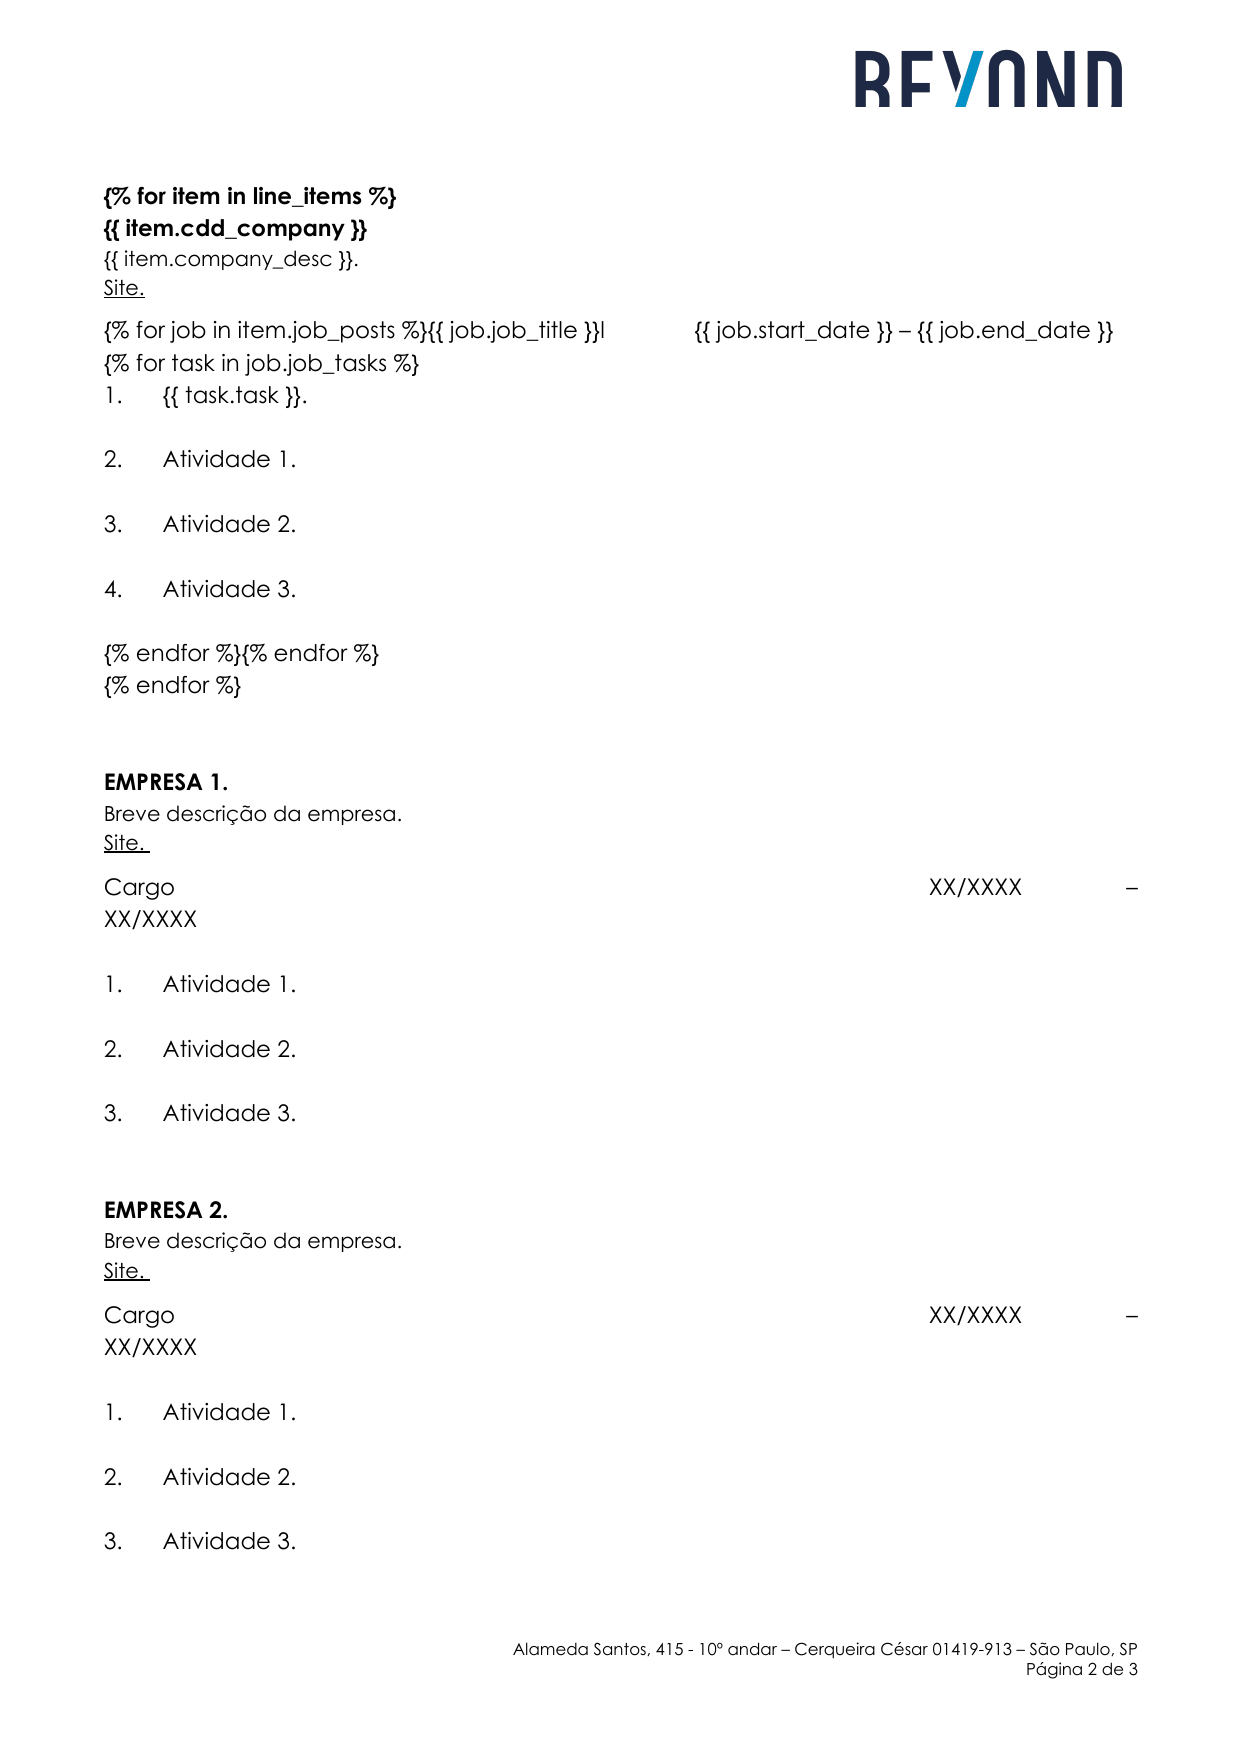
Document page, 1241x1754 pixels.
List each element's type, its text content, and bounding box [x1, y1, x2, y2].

text Cargo XX/XXXX – XX/XXXX [103, 1300, 1138, 1361]
list Atividade 2. [103, 1462, 1138, 1490]
text Site. [103, 1257, 1138, 1283]
text EMPRESA 1. [103, 768, 1138, 796]
list Atividade 3. [103, 1526, 1138, 1554]
text {% endfor %}{% endfor %} [103, 638, 1138, 667]
list Atividade 1. [103, 445, 1138, 473]
text {{ item.cdd_company }} [103, 213, 1138, 241]
text {% endfor %} [103, 671, 1138, 699]
list {% for task in job.job_tasks %} [103, 348, 1138, 376]
list {{ task.task }}. [103, 380, 1138, 408]
text {{ item.company_desc }}. [103, 246, 1138, 271]
text Breve descrição da empresa. [103, 800, 1138, 826]
text EMPRESA 2. [103, 1196, 1138, 1224]
list Atividade 1. [103, 969, 1138, 998]
list Atividade 2. [103, 1034, 1138, 1062]
text Site. [103, 275, 1138, 300]
text Site. [103, 829, 1138, 855]
text Cargo XX/XXXX – XX/XXXX [103, 873, 1138, 933]
list Atividade 3. [103, 1099, 1138, 1127]
list Atividade 2. [103, 509, 1138, 537]
list Atividade 3. [103, 574, 1138, 602]
text {% for job in item.job_posts %}{{ job.job_title }}l {{ job.start_date }} – {{ job.end_date }} [103, 316, 1138, 344]
picture [849, 42, 1127, 107]
text {% for item in line_items %} [103, 107, 1138, 209]
text Breve descrição da empresa. [103, 1228, 1138, 1253]
list Atividade 1. [103, 1397, 1138, 1425]
